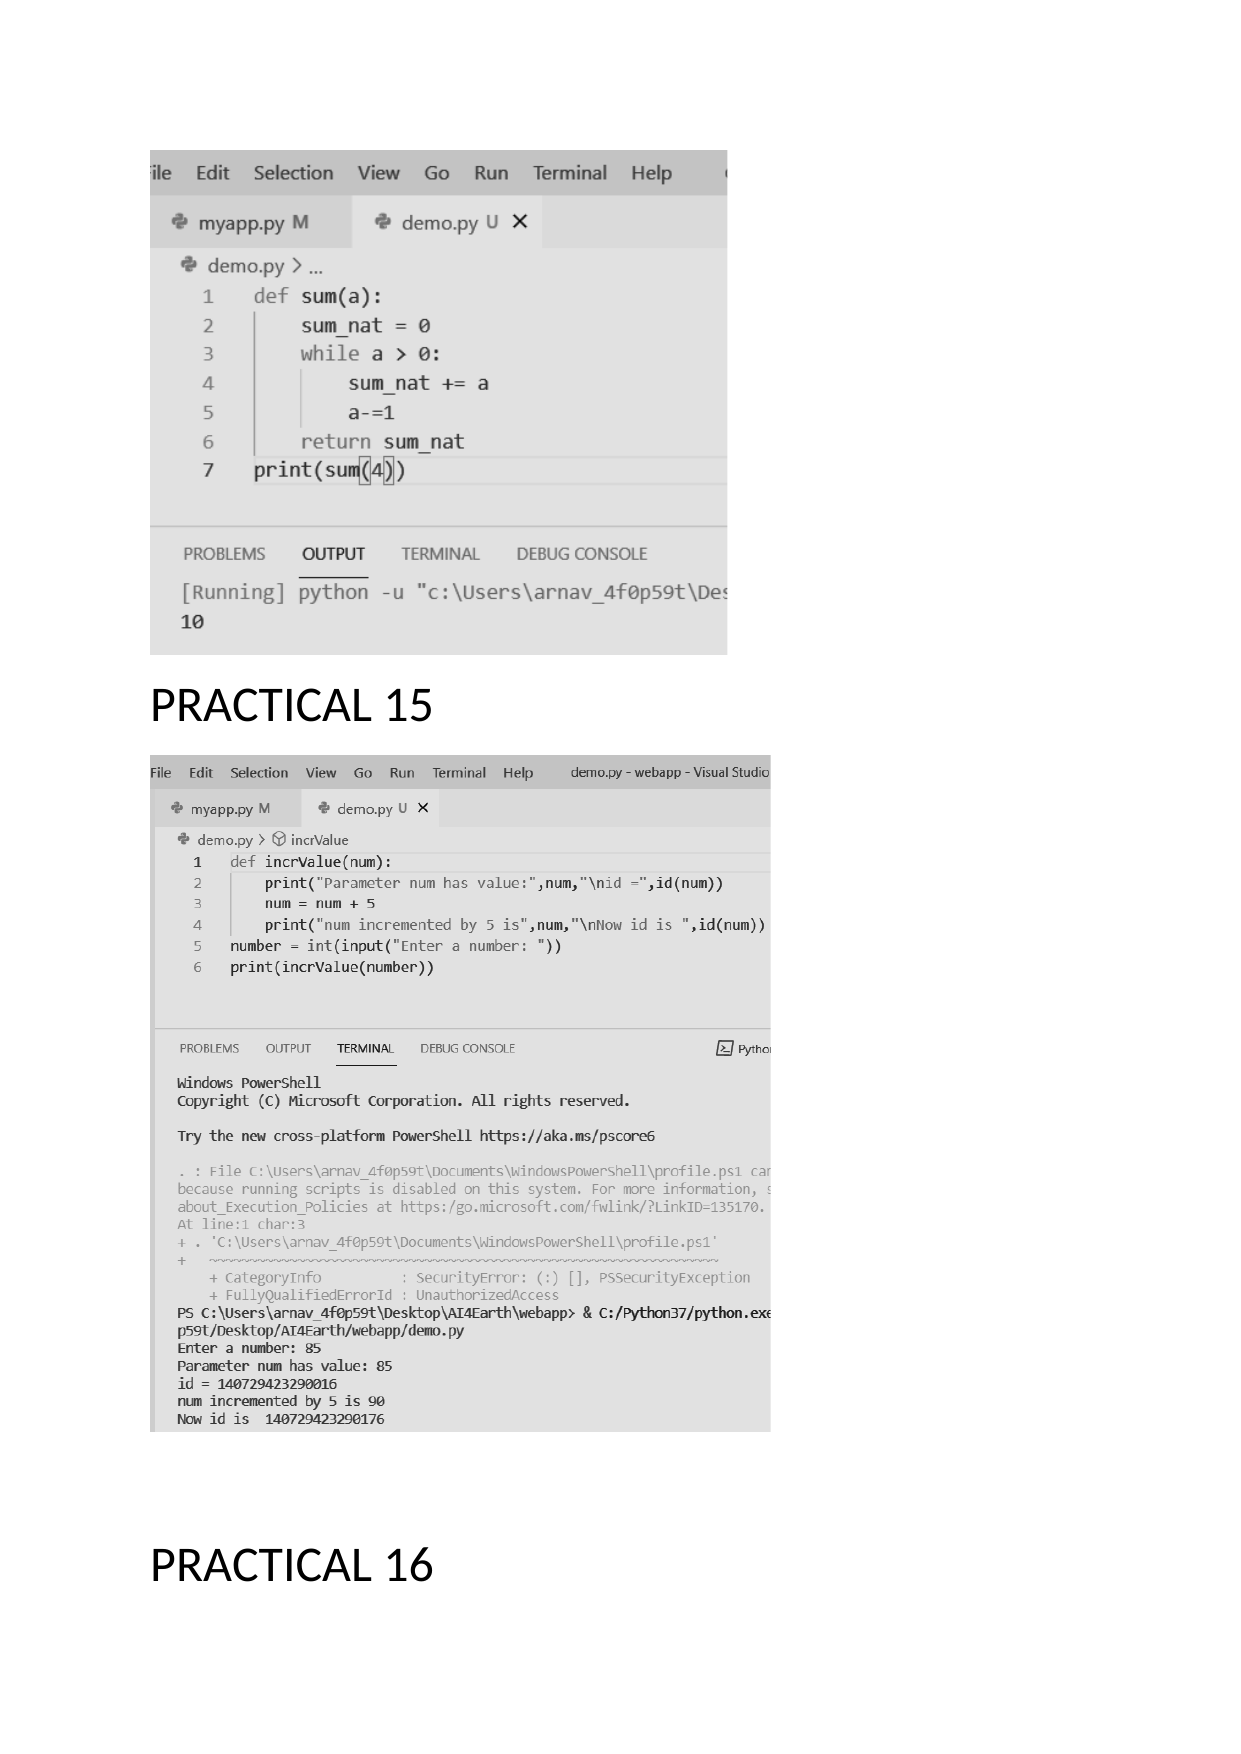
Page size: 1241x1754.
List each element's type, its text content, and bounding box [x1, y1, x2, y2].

text PRACTICAL 15 [150, 673, 1090, 734]
text PRACTICAL 16 [150, 1533, 1090, 1594]
picture [150, 755, 771, 1432]
picture [150, 150, 728, 655]
